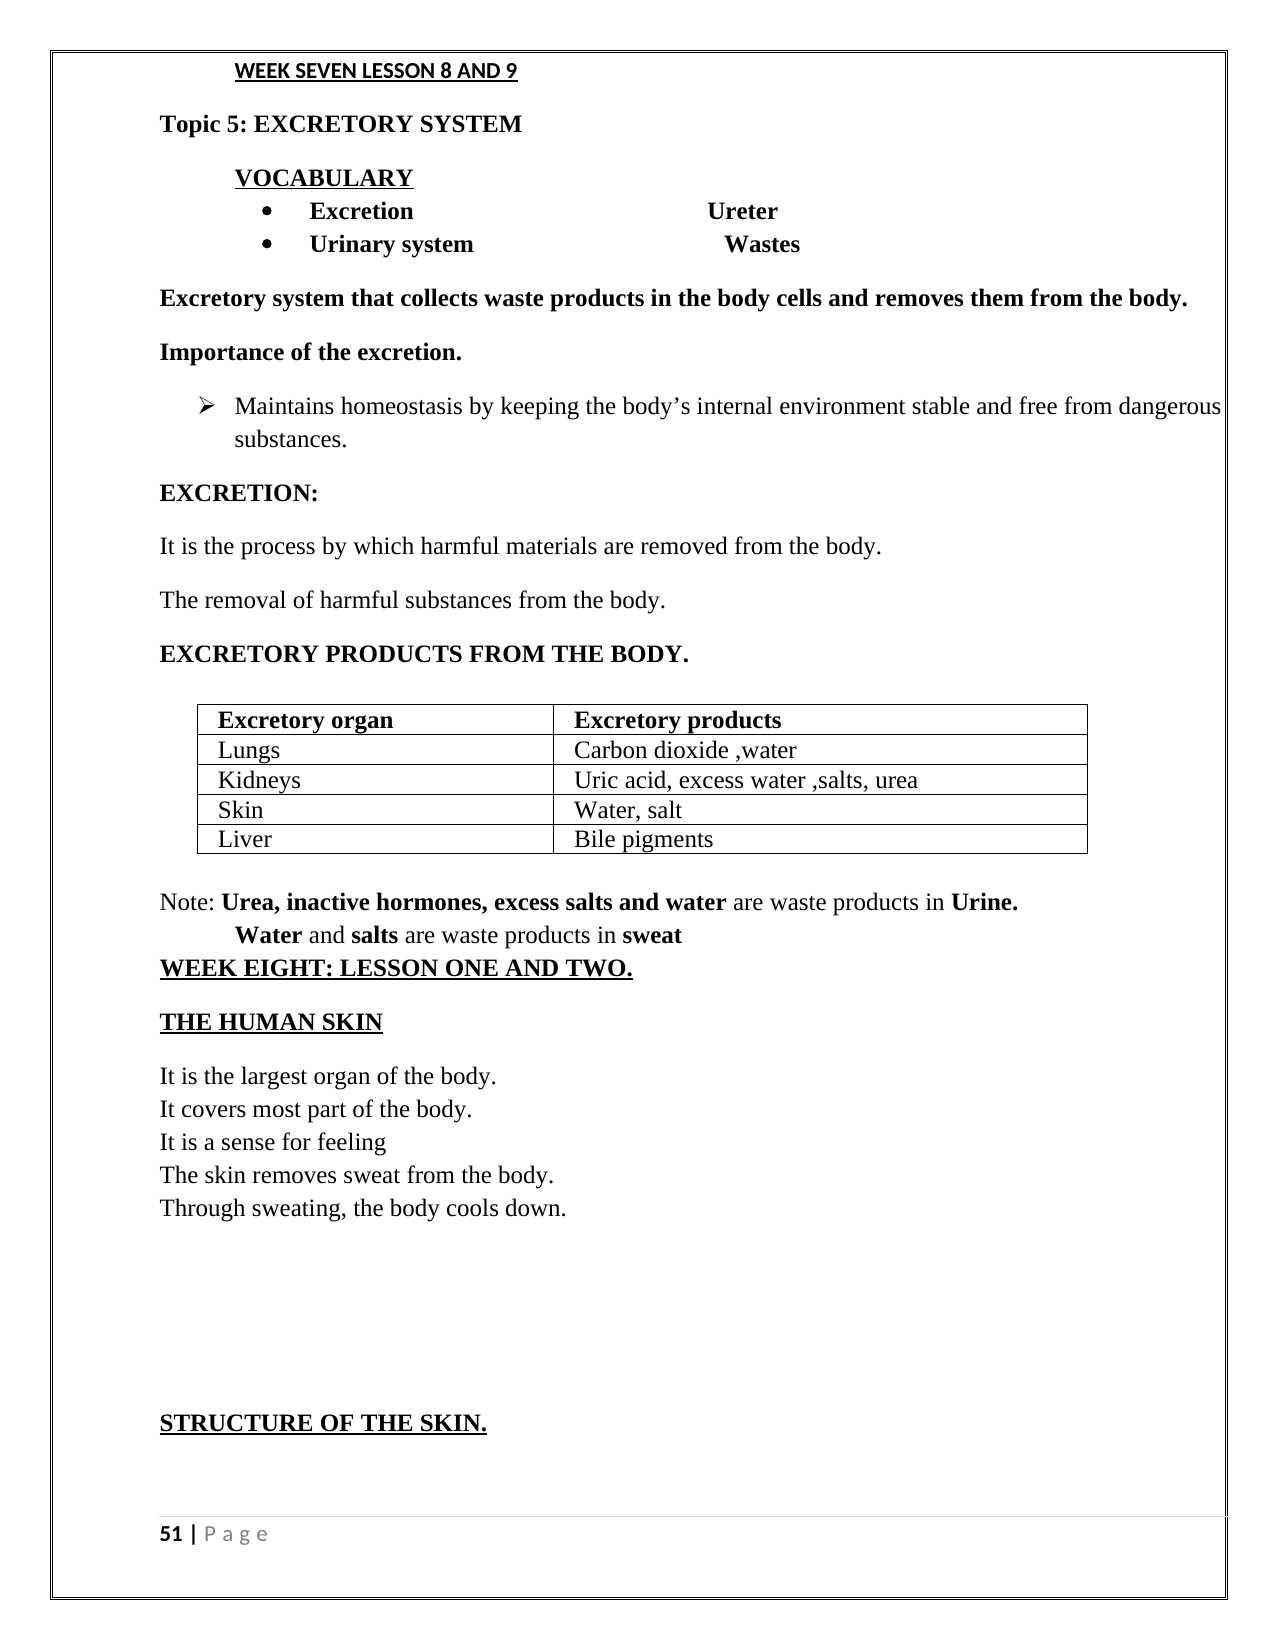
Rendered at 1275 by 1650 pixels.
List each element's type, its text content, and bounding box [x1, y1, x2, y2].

table_cell Water, salt [554, 795, 1087, 823]
text It is the largest organ of the body. It covers most part of the body. It is a sense for feeling The skin removes sweat from the body. Through sweating, the body cools down. [159, 1061, 1225, 1222]
list Excretion Ureter [234, 196, 1225, 225]
list Urinary system Wastes [234, 229, 1225, 258]
text STRUCTURE OF THE SKIN. [159, 1408, 1225, 1437]
table_cell Carbon dioxide ,water [554, 735, 1087, 764]
table_cell Uric acid, excess water ,salts, urea [554, 765, 1087, 794]
table_cell Bile pigments [554, 825, 1087, 853]
table_header Excretory organ [198, 705, 553, 734]
text EXCRETION: [159, 478, 1225, 506]
text Water and salts are waste products in sweat [159, 920, 1225, 949]
table_header Excretory products [554, 705, 1087, 734]
text Topic 5: EXCRETORY SYSTEM [159, 109, 1225, 138]
text Importance of the excretion. [159, 337, 1225, 366]
text The removal of harmful substances from the body. [159, 585, 1225, 614]
text Note: Urea, inactive hormones, excess salts and water are waste products in Urine. [159, 887, 1225, 916]
list WEEK SEVEN LESSON 8 AND 9 [234, 56, 1225, 84]
text WEEK EIGHT: LESSON ONE AND TWO. [159, 953, 1225, 982]
text Excretory system that collects waste products in the body cells and removes them from the body. [159, 283, 1225, 312]
table_cell Kidneys [198, 765, 553, 794]
list Maintains homeostasis by keeping the body’s internal environment stable and free from dangerous substances. [197, 391, 1225, 452]
table_cell Lungs [198, 735, 553, 764]
text THE HUMAN SKIN [159, 1007, 1225, 1036]
table_cell Liver [198, 825, 553, 853]
table_cell Skin [198, 795, 553, 823]
text It is the process by which harmful materials are removed from the body. [159, 531, 1225, 560]
list VOCABULARY [234, 163, 1225, 192]
text EXCRETORY PRODUCTS FROM THE BODY. [159, 639, 1225, 700]
